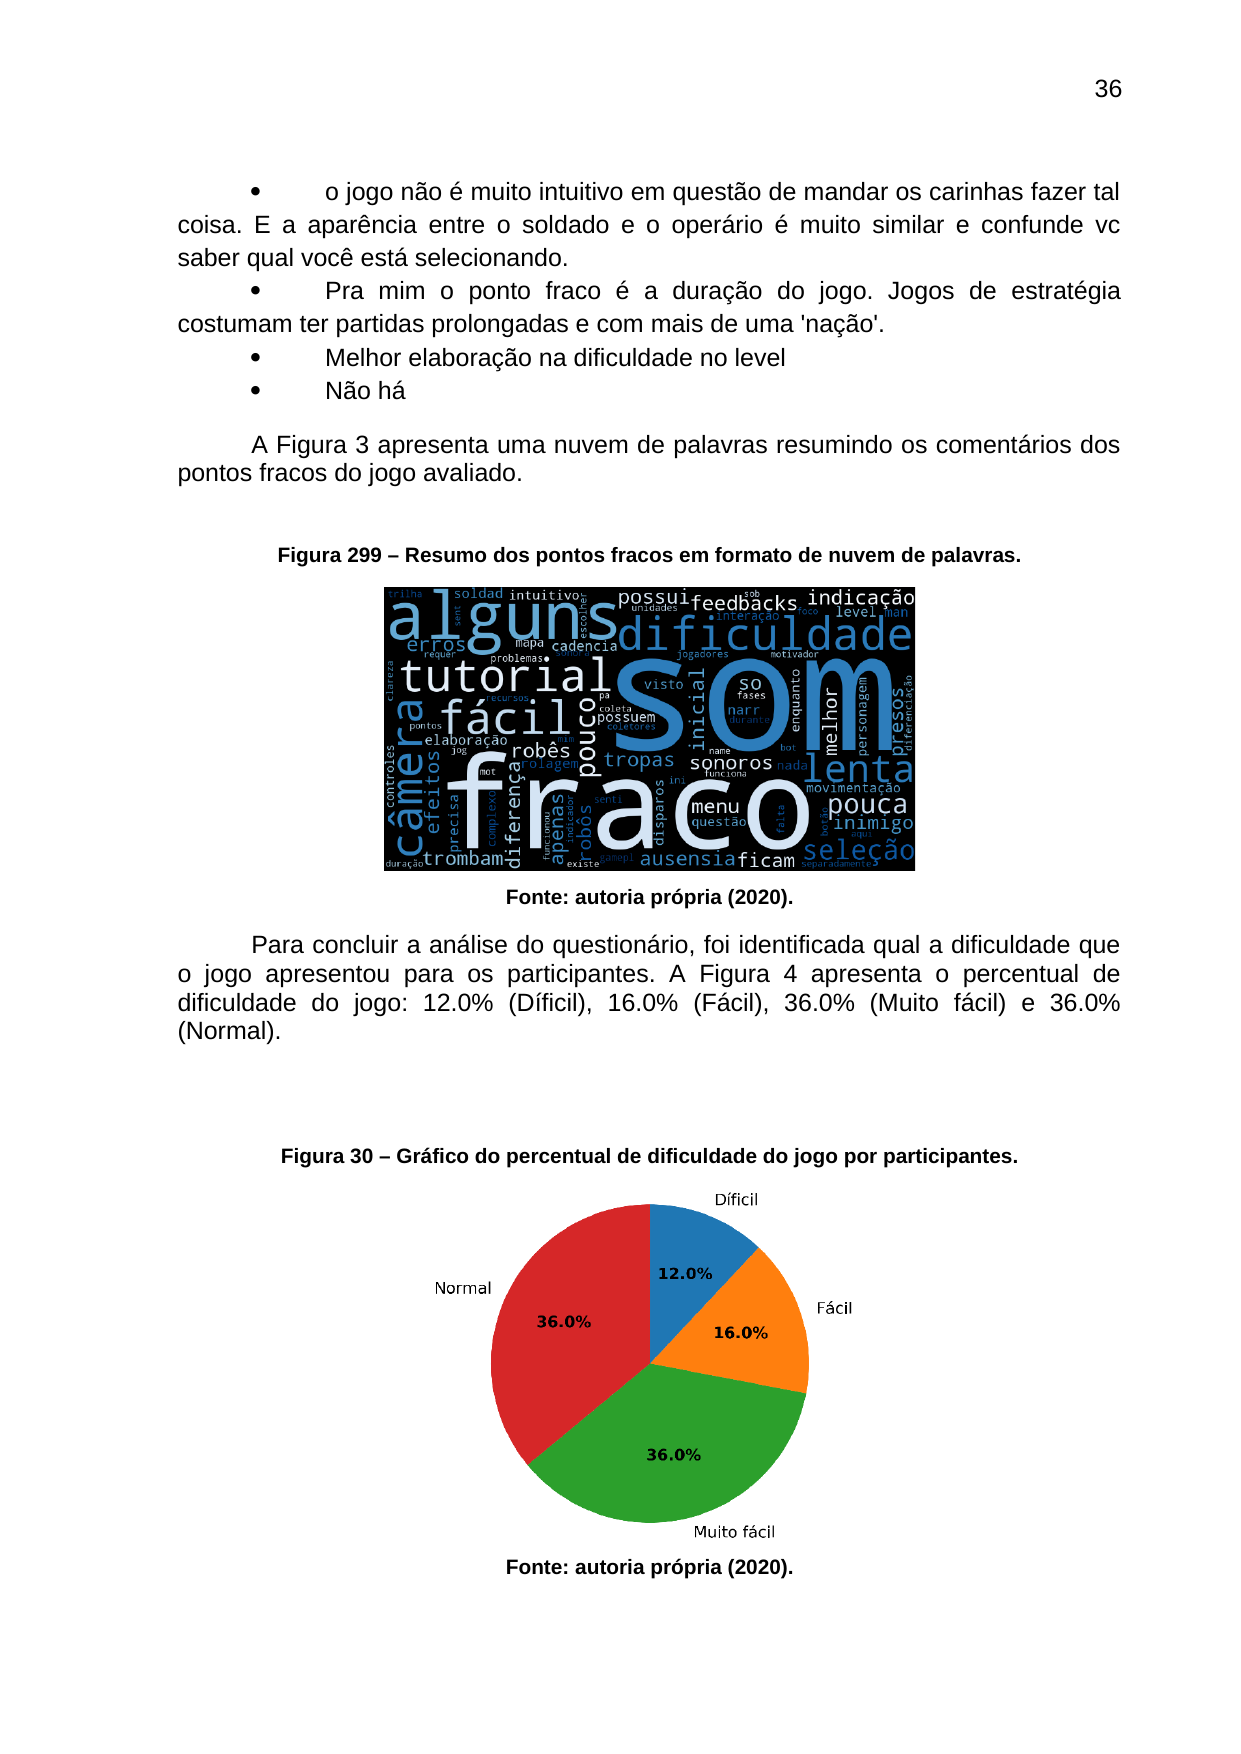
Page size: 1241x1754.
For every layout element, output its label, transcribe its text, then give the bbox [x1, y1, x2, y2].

list Melhor elaboração na dificuldade no level [177, 342, 1122, 371]
list o jogo não é muito intuitivo em questão de mandar os carinhas fazer tal coisa. E a aparência entre o soldado e o operário é muito similar e confunde vc saber qual você está selecionando. [177, 177, 1122, 272]
picture [384, 587, 916, 871]
text Para concluir a análise do questionário, foi identificada qual a dificuldade que o jogo apresentou para os participantes. A Figura 4 apresenta o percentual de dificuldade do jogo: 12.0% (Díficil), 16.0% (Fácil), 36.0% (Muito fácil) e 36.0% (Normal). [177, 930, 1122, 1045]
text Figura 30 – Gráfico do percentual de dificuldade do jogo por participantes. [177, 1144, 1122, 1168]
text Fonte: autoria própria (2020). [177, 1555, 1122, 1579]
text A Figura 3 apresenta uma nuvem de palavras resumindo os comentários dos pontos fracos do jogo avaliado. [177, 429, 1122, 487]
picture [413, 1188, 886, 1541]
list Pra mim o ponto fraco é a duração do jogo. Jogos de estratégia costumam ter partidas prolongadas e com mais de uma 'nação'. [177, 276, 1122, 338]
list Não há [177, 376, 1122, 404]
text Fonte: autoria própria (2020). [177, 885, 1122, 909]
